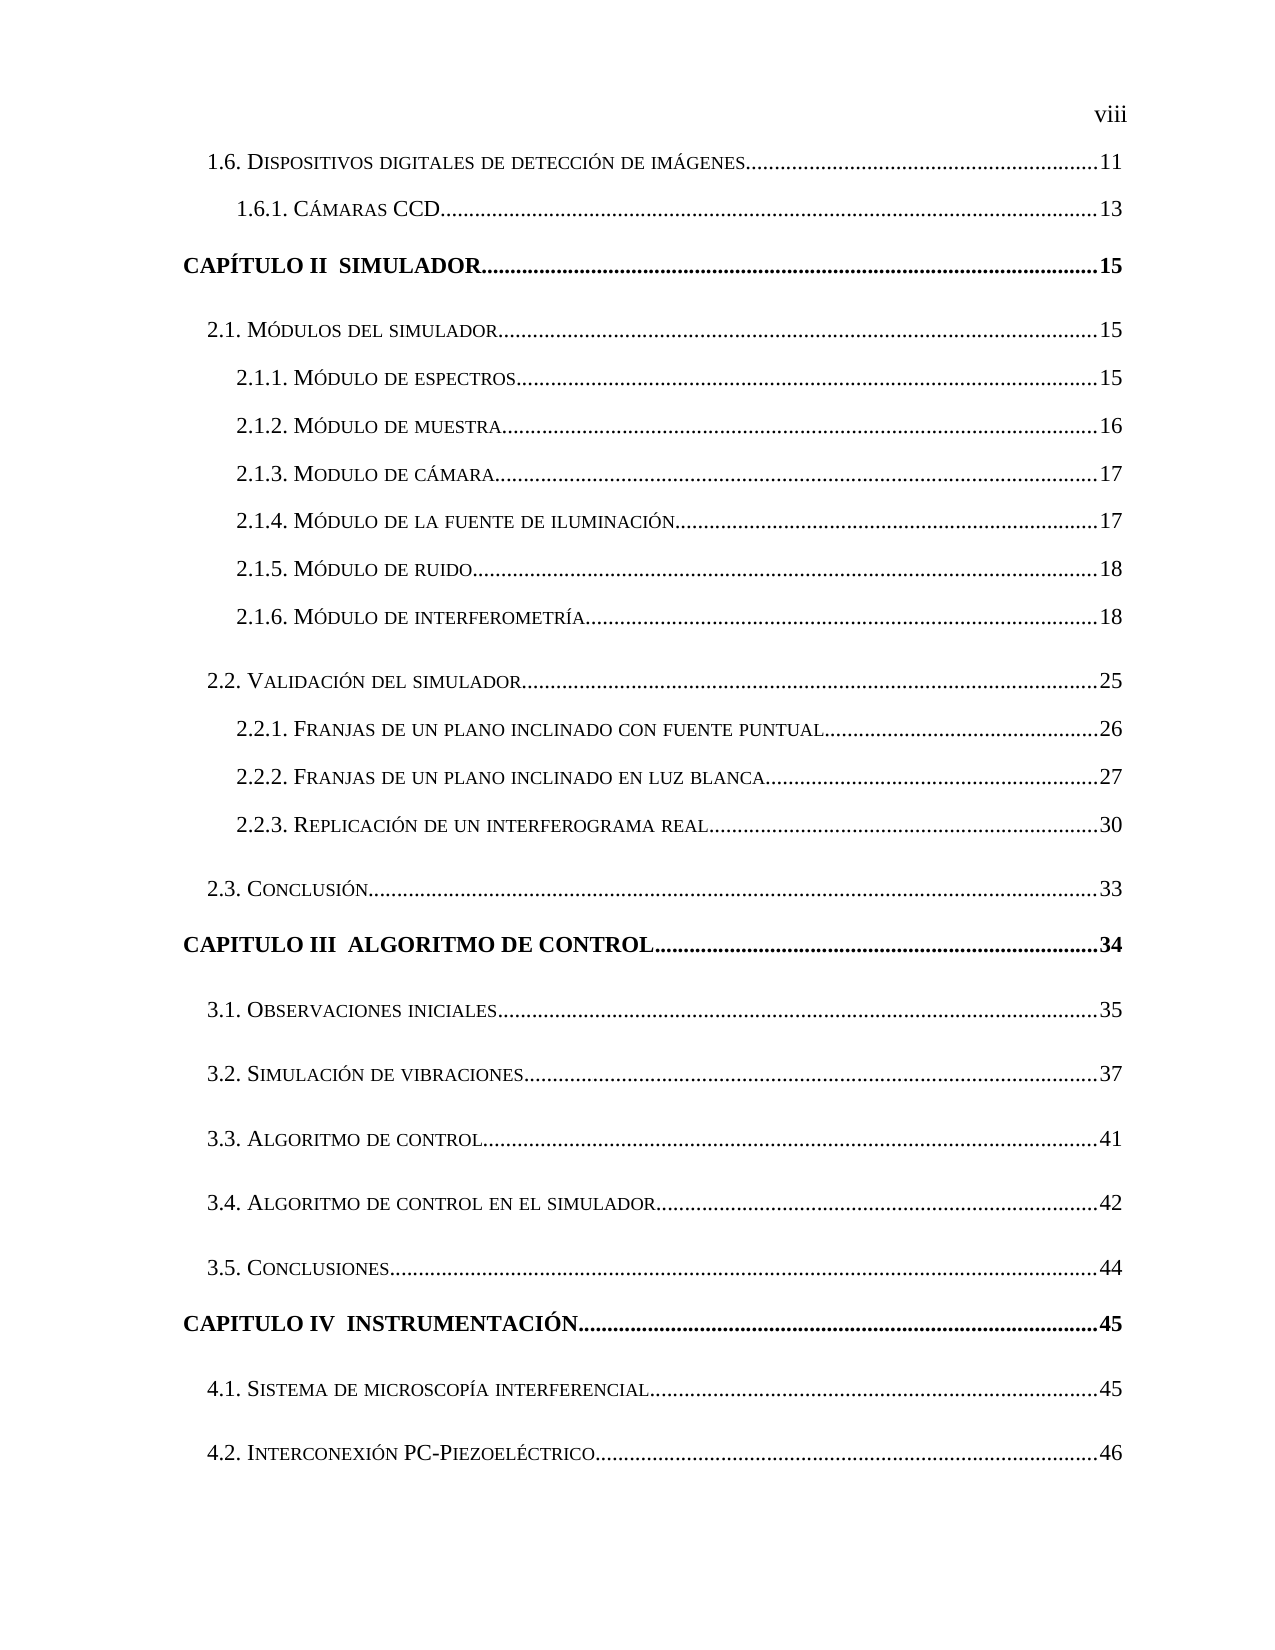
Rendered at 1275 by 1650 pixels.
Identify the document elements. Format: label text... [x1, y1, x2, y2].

text CAPITULO IV INSTRUMENTACIÓN [177, 1310, 1122, 1336]
text 2.1.2. Módulo de muestra [236, 412, 1127, 438]
text 2.1.6. Módulo de interferometría [236, 603, 1127, 629]
text CAPITULO III Algoritmo de Control [177, 932, 1122, 958]
text 2.1.3. Modulo de cámara [236, 459, 1127, 486]
text 4.1. Sistema de microscopía interferencial [207, 1374, 1127, 1401]
text 2.3. Conclusión [207, 875, 1127, 902]
text 2.2.3. Replicación de un interferograma real [236, 811, 1127, 837]
text 2.2.1. Franjas de un plano inclinado con fuente puntual [236, 715, 1127, 742]
text 2.1.4. Módulo de la fuente de iluminación [236, 507, 1127, 534]
text 3.3. Algoritmo de control [207, 1125, 1127, 1151]
text 1.6. Dispositivos digitales de detección de imágenes [207, 148, 1127, 174]
text 3.2. Simulación de vibraciones [207, 1061, 1127, 1087]
text 2.2. Validación del simulador [207, 667, 1127, 694]
text 2.2.2. Franjas de un plano inclinado en luz blanca [236, 763, 1127, 789]
text 4.2. Interconexión PC-Piezoeléctrico [207, 1439, 1127, 1465]
text 1.6.1. Cámaras CCD [236, 196, 1127, 222]
text 3.4. Algoritmo de control en el simulador [207, 1189, 1127, 1216]
text 2.1. Módulos del simulador [207, 316, 1127, 342]
text 2.1.5. Módulo de ruido [236, 555, 1127, 582]
text Capítulo II SIMULADOR [177, 252, 1122, 278]
text 3.5. Conclusiones [207, 1254, 1127, 1280]
text 2.1.1. Módulo de espectros [236, 364, 1127, 390]
text 3.1. Observaciones iniciales [207, 996, 1127, 1022]
